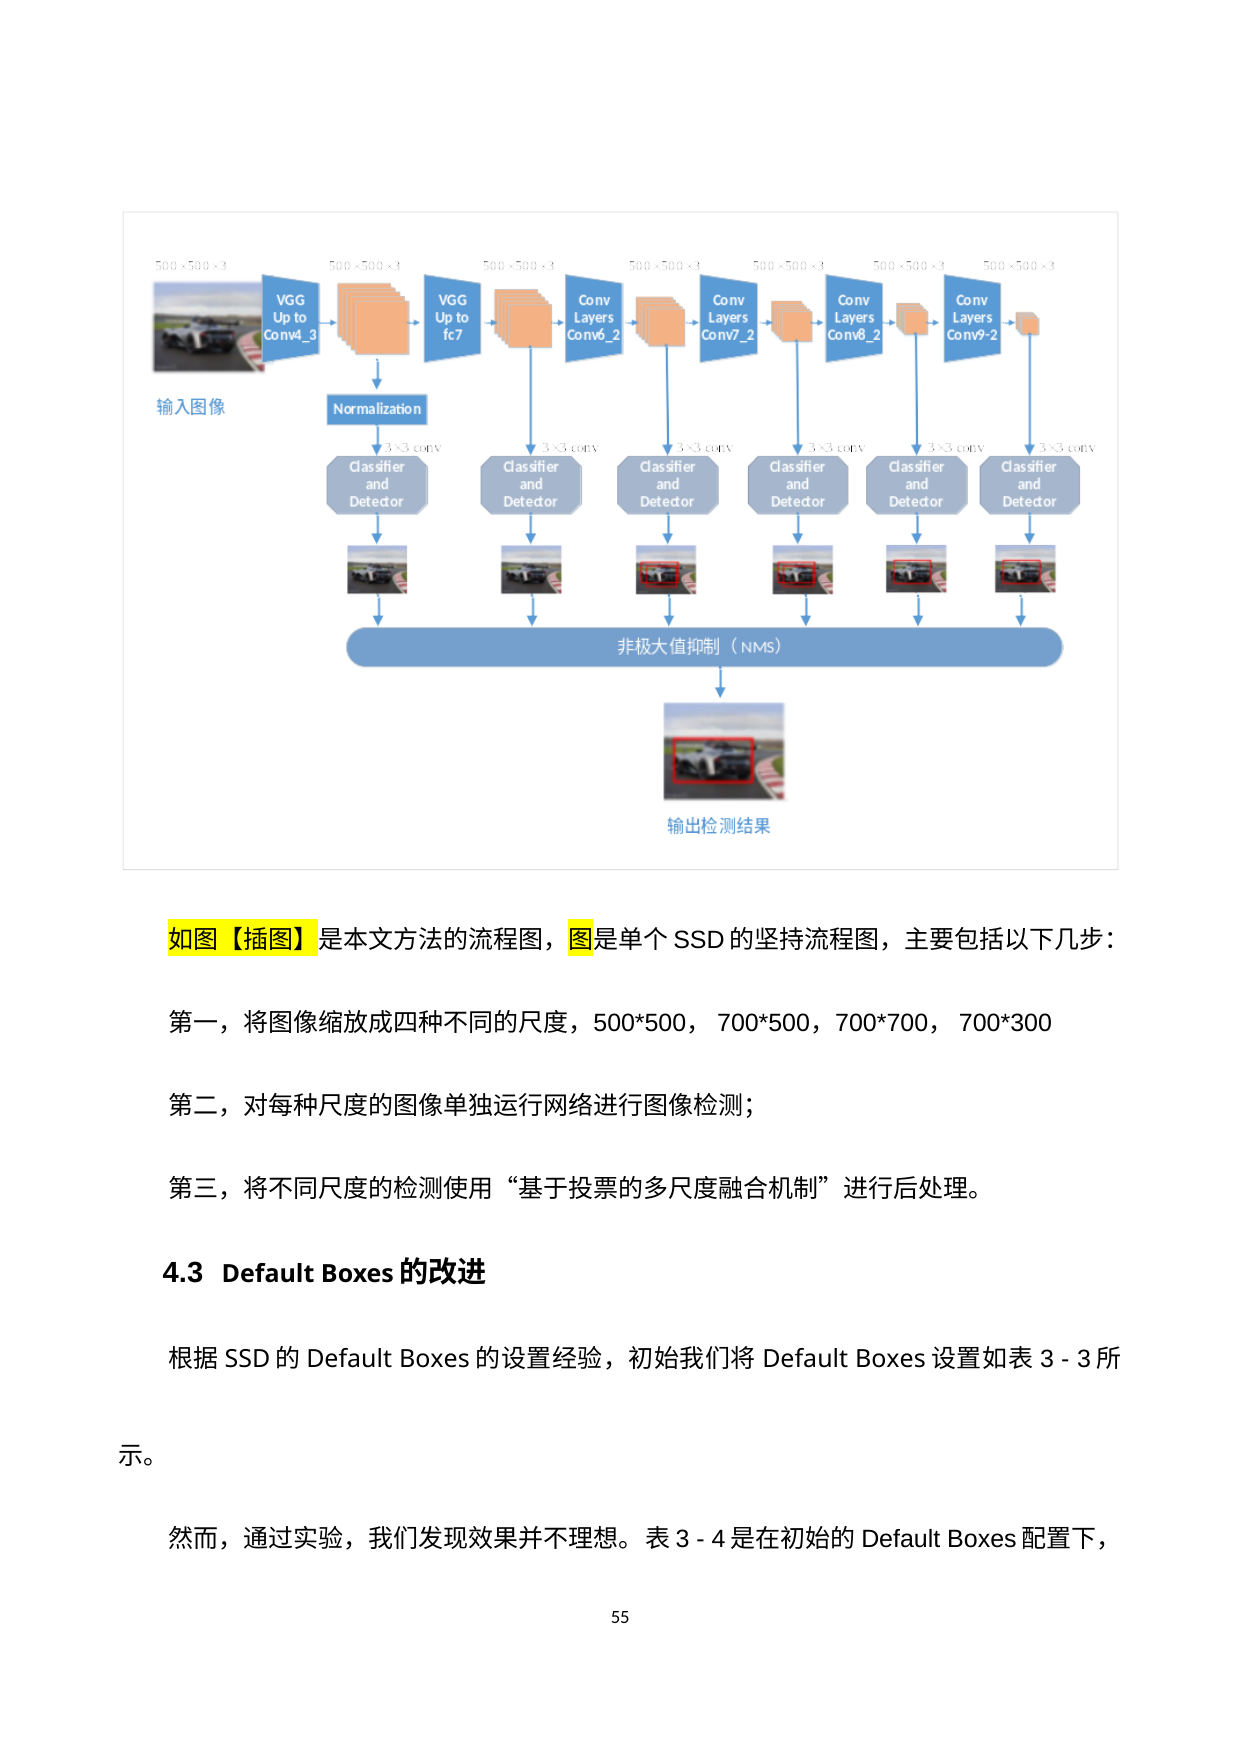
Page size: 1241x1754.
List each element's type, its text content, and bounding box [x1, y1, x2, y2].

text 第一，将图像缩放成四种不同的尺度，500*500， 700*500，700*700， 700*300 [118, 988, 1122, 1053]
text 第二，对每种尺度的图像单独运行网络进行图像检测； [118, 1071, 1122, 1136]
text 根据SSD的Default Boxes的设置经验，初始我们将Default Boxes设置如表 3 - 3所示。 [118, 1324, 1122, 1486]
text 第三，将不同尺度的检测使用“基于投票的多尺度融合机制”进行后处理。 [118, 1154, 1122, 1219]
subtitle Default Boxes的改进 [162, 1237, 1100, 1302]
text 如图【插图】是本文方法的流程图，图是单个SSD的坚持流程图，主要包括以下几步： [118, 905, 1122, 970]
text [118, 1504, 1122, 1569]
